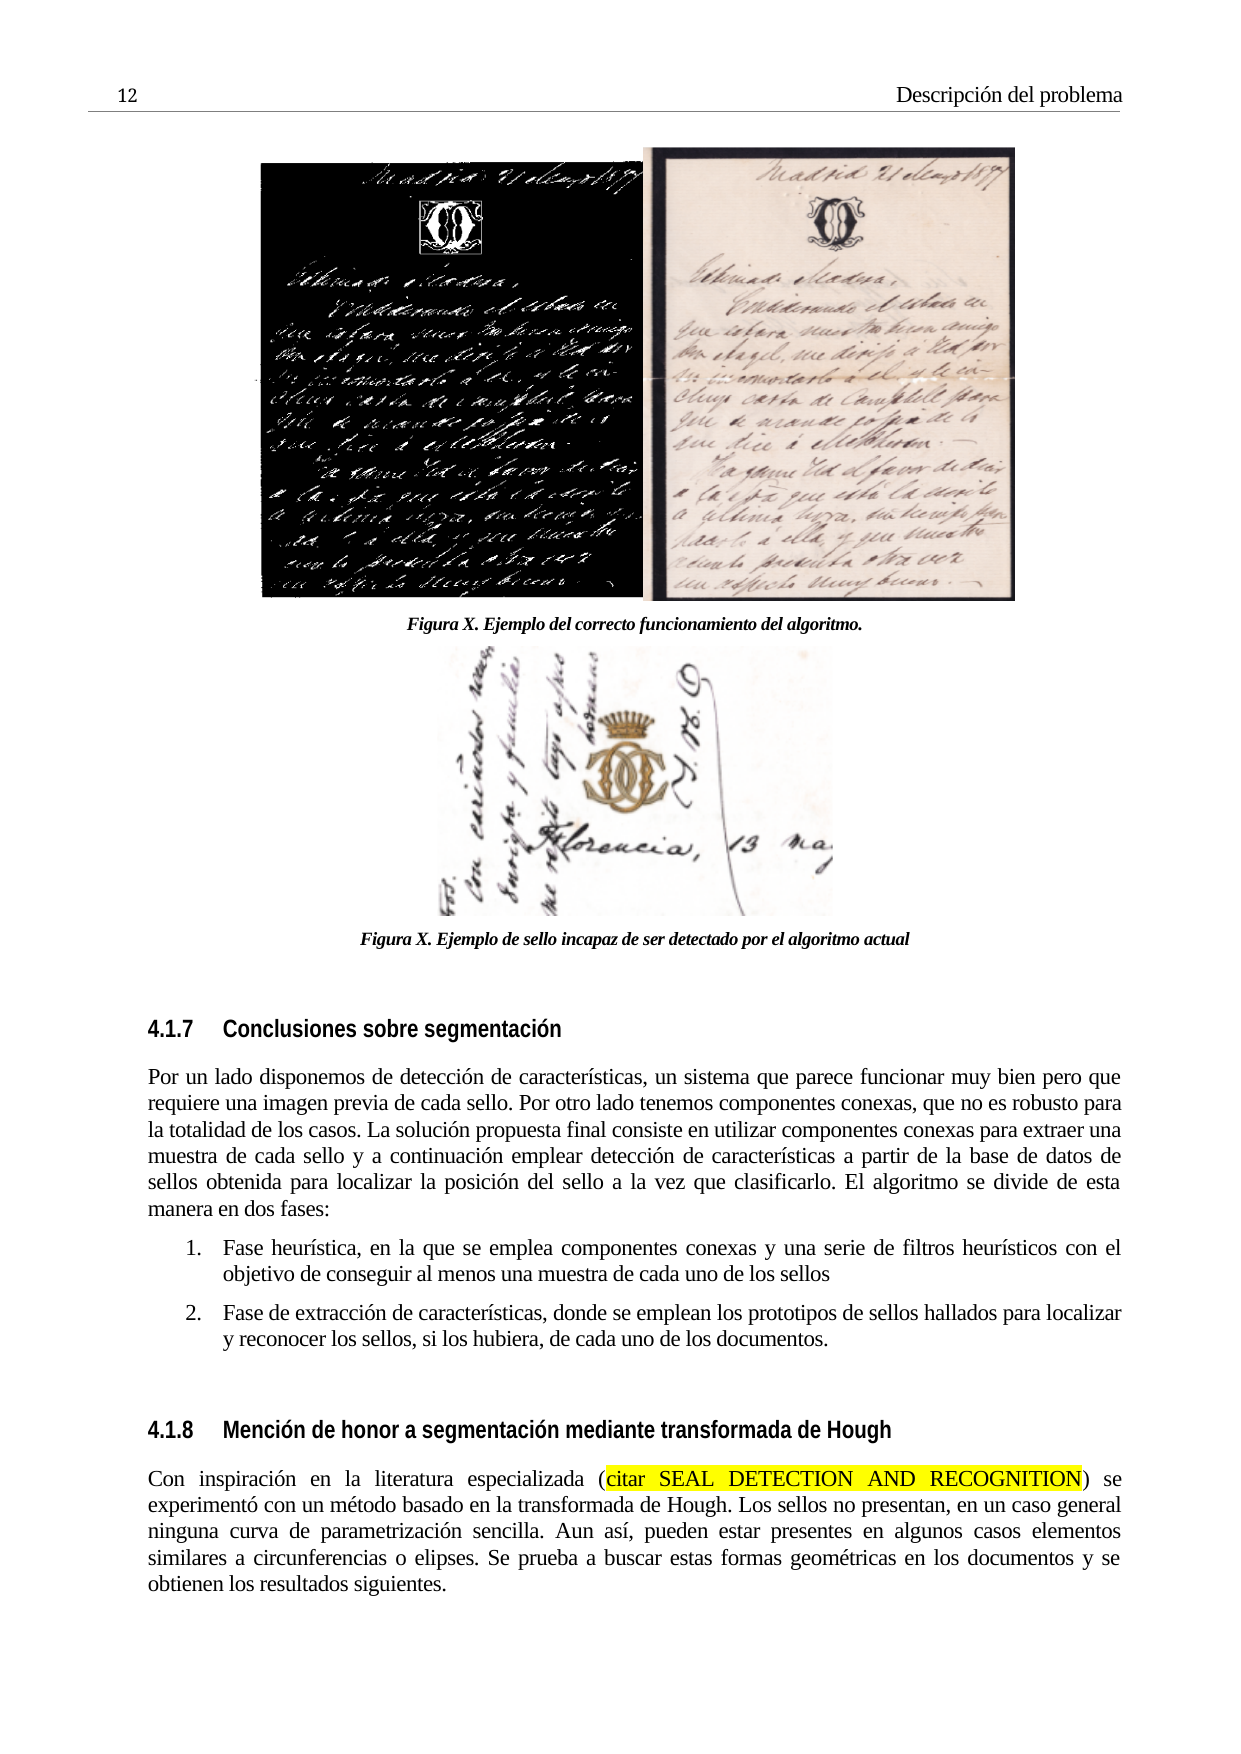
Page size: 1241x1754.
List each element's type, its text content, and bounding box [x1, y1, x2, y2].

subtitle Mención de honor a segmentación mediante transformada de Hough [148, 1415, 1122, 1444]
text Por un lado disponemos de detección de características, un sistema que parece funcionar muy bien pero que requiere una imagen previa de cada sello. Por otro lado tenemos componentes conexas, que no es robusto para la totalidad de los casos. La solución propuesta final consiste en utilizar componentes conexas para extraer una muestra de cada sello y a continuación emplear detección de características a partir de la base de datos de sellos obtenida para localizar la posición del sello a la vez que clasificarlo. El algoritmo se divide de esta manera en dos fases: [148, 1063, 1122, 1221]
text Figura X. Ejemplo de sello incapaz de ser detectado por el algoritmo actual [148, 928, 1122, 950]
text Con inspiración en la literatura especializada (citar SEAL DETECTION AND RECOGNITION) se experimentó con un método basado en la transformada de Hough. Los sellos no presentan, en un caso general ninguna curva de parametrización sencilla. Aun así, pueden estar presentes en algunos casos elementos similares a circunferencias o elipses. Se prueba a buscar estas formas geométricas en los documentos y se obtienen los resultados siguientes. [148, 1465, 1122, 1597]
picture [437, 646, 833, 916]
picture [254, 147, 1015, 601]
list Fase de extracción de características, donde se emplean los prototipos de sellos hallados para localizar y reconocer los sellos, si los hubiera, de cada uno de los documentos. [185, 1299, 1122, 1352]
text Figura X. Ejemplo del correcto funcionamiento del algoritmo. [148, 613, 1122, 634]
list Fase heurística, en la que se emplea componentes conexas y una serie de filtros heurísticos con el objetivo de conseguir al menos una muestra de cada uno de los sellos [185, 1234, 1122, 1286]
subtitle Conclusiones sobre segmentación [148, 1013, 1122, 1042]
